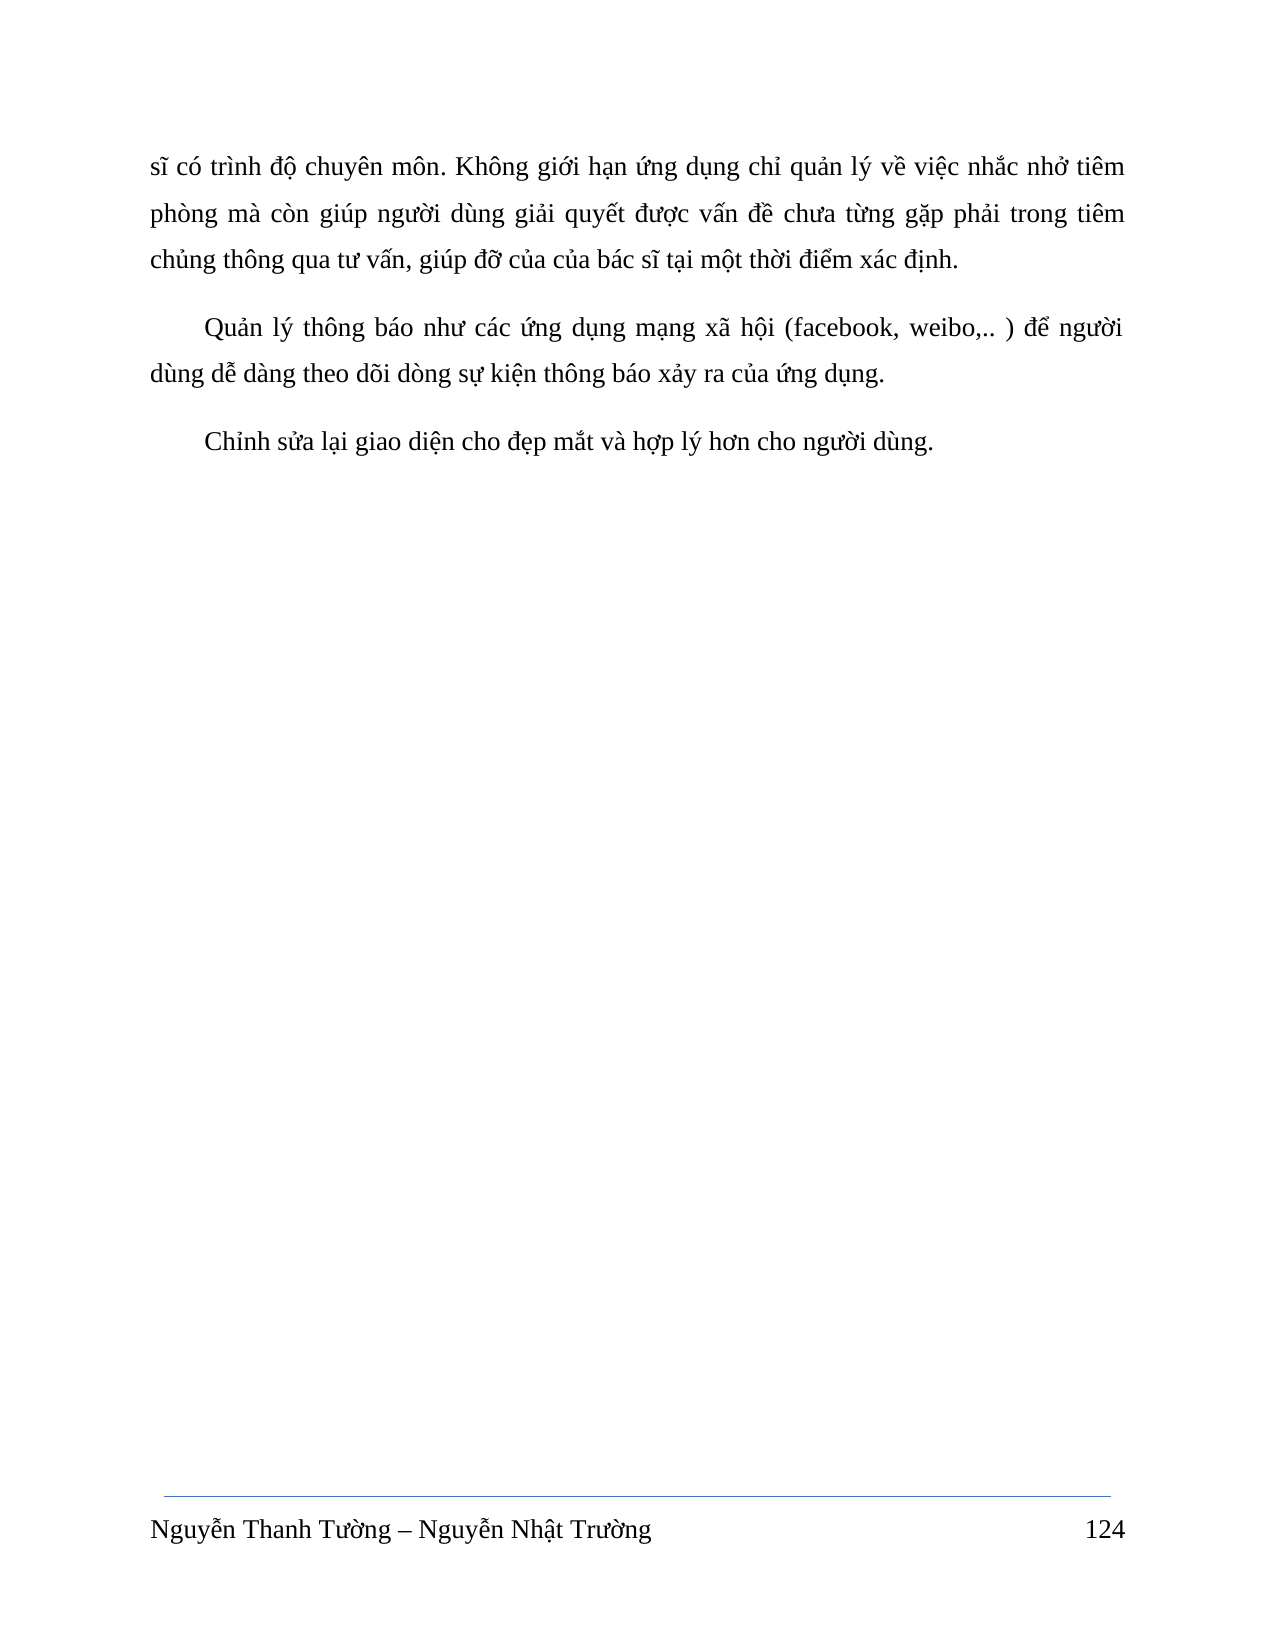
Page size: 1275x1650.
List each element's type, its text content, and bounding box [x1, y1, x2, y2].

text Quản lý thông báo như các ứng dụng mạng xã hội (facebook, weibo,.. ) để người dùng dễ dàng theo dõi dòng sự kiện thông báo xảy ra của ứng dụng. [150, 311, 1125, 389]
text Chỉnh sửa lại giao diện cho đẹp mắt và hợp lý hơn cho người dùng. [150, 425, 1125, 456]
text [150, 150, 1125, 274]
